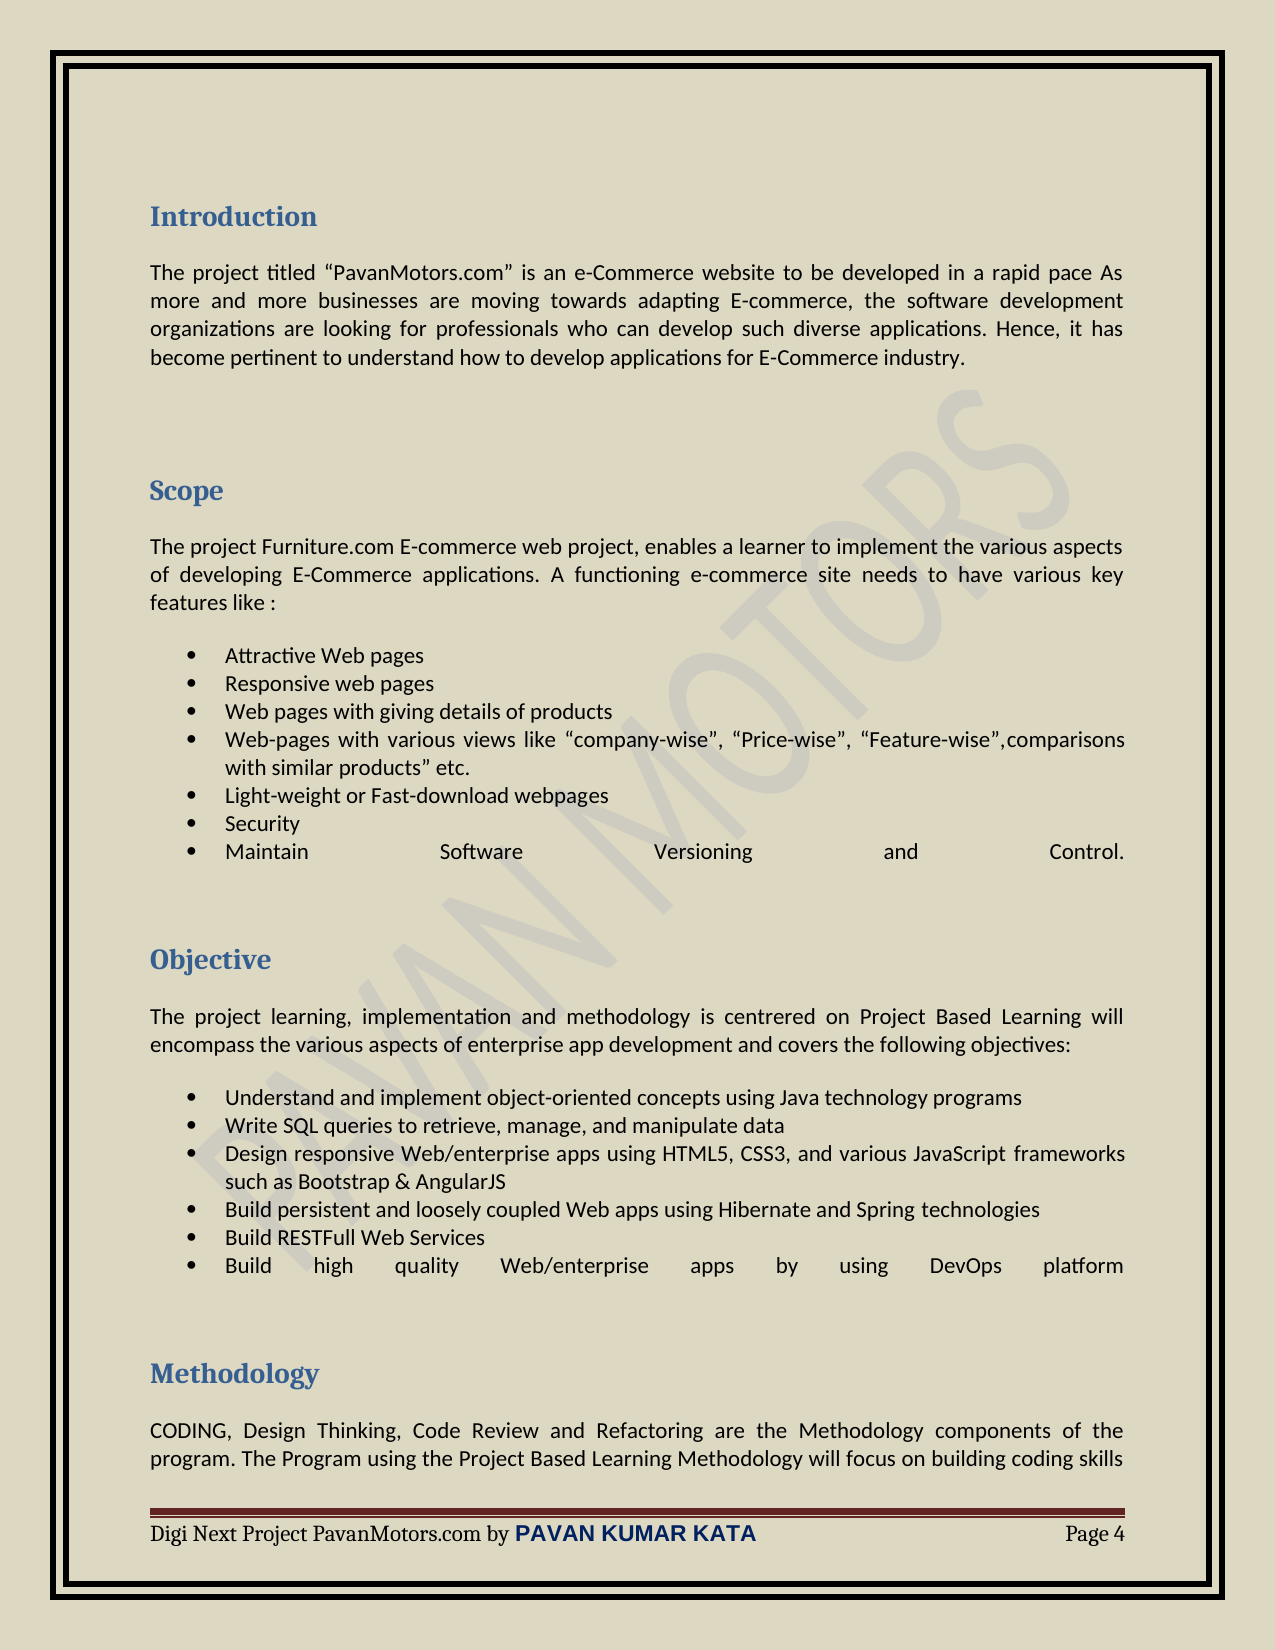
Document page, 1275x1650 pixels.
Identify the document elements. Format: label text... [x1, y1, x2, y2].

list Light-weight or Fast-download webpages [187, 781, 1125, 809]
list Build RESTFull Web Services [187, 1223, 1125, 1251]
list Maintain Software Versioning and Control. [187, 837, 1125, 893]
list Build persistent and loosely coupled Web apps using Hibernate and Spring technologies [187, 1195, 1125, 1223]
subtitle Introduction [150, 200, 1125, 233]
list Web pages with giving details of products [187, 697, 1125, 725]
list Attractive Web pages [187, 641, 1125, 669]
subtitle Objective [150, 943, 1125, 977]
list Build high quality Web/enterprise apps by using DevOps platform [187, 1251, 1125, 1307]
list Responsive web pages [187, 669, 1125, 697]
list Security [187, 809, 1125, 837]
list Understand and implement object-oriented concepts using Java technology programs [187, 1083, 1125, 1111]
list Web-pages with various views like “company-wise”, “Price-wise”, “Feature-wise”,comparisons with similar products” etc. [187, 725, 1125, 781]
text The project learning, implementation and methodology is centrered on Project Based Learning will encompass the various aspects of enterprise app development and covers the following objectives: [150, 1002, 1125, 1058]
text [150, 1416, 1125, 1472]
subtitle Scope [150, 474, 1125, 507]
subtitle Methodology [150, 1357, 1125, 1391]
list Design responsive Web/enterprise apps using HTML5, CSS3, and various JavaScript frameworks such as Bootstrap & AngularJS [187, 1139, 1125, 1195]
text The project Furniture.com E-commerce web project, enables a learner to implement the various aspects of developing E-Commerce applications. A functioning e-commerce site needs to have various key features like : [150, 532, 1125, 616]
list Write SQL queries to retrieve, manage, and manipulate data [187, 1111, 1125, 1139]
text The project titled “PavanMotors.com” is an e-Commerce website to be developed in a rapid pace As more and more businesses are moving towards adapting E-commerce, the software development organizations are looking for professionals who can develop such diverse applications. Hence, it has become pertinent to understand how to develop applications for E-Commerce industry. [150, 258, 1125, 371]
